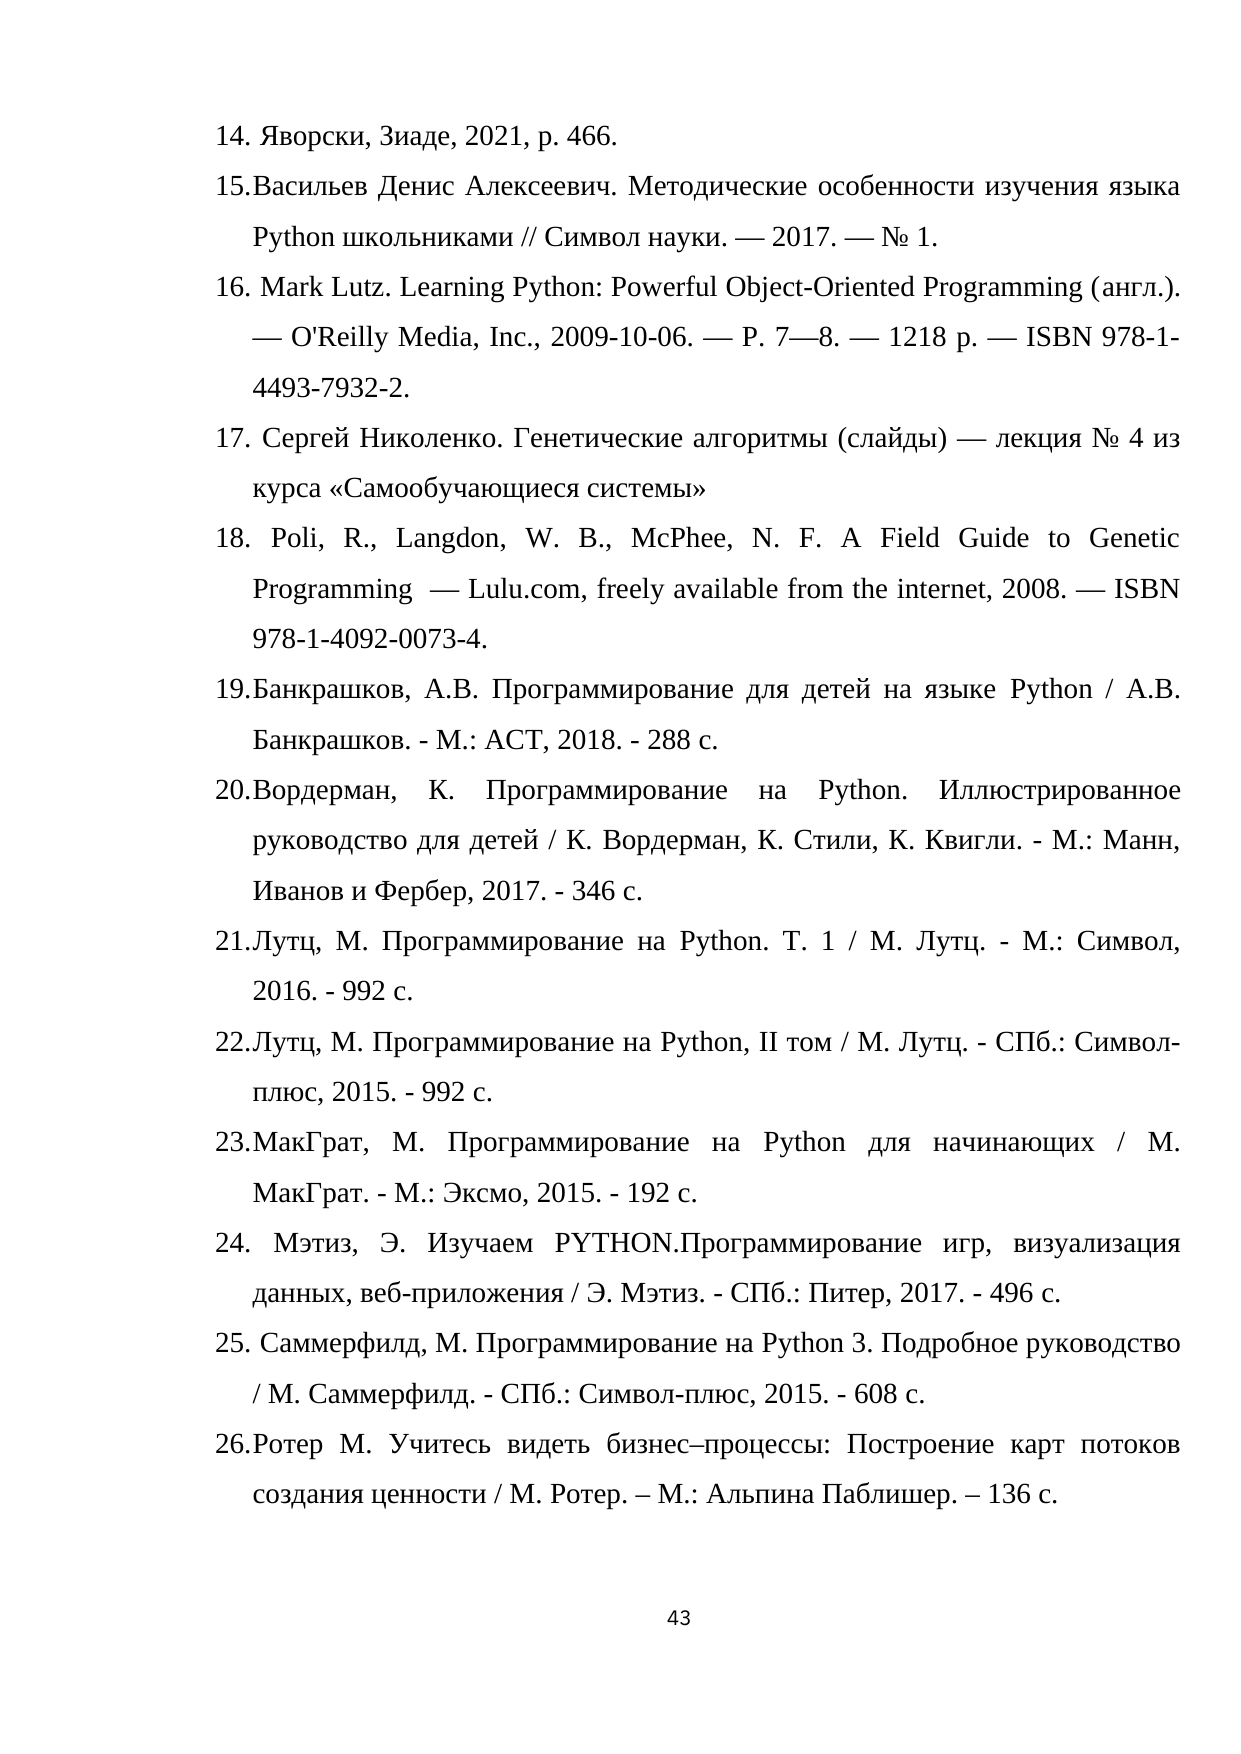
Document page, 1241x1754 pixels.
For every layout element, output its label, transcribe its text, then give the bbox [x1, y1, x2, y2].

list Вордерман, К. Программирование на Python. Иллюстрированное руководство для детей / К. Вордерман, К. Стили, К. Квигли. - М.: Манн, Иванов и Фербер, 2017. - 346 c. [215, 772, 1181, 906]
list Мэтиз, Э. Изучаем PYTHON.Программирование игр, визуализация данных, веб-приложения / Э. Мэтиз. - СПб.: Питер, 2017. - 496 c. [215, 1225, 1181, 1309]
list Mark Lutz. Learning Python: Powerful Object-Oriented Programming (англ.). — O'Reilly Media, Inc., 2009-10-06. — P. 7—8. — 1218 p. — ISBN 978-1-4493-7932-2. [215, 269, 1181, 403]
list Сергей Николенко. Генетические алгоритмы (слайды) — лекция № 4 из курса «Самообучающиеся системы» [215, 420, 1181, 504]
list Васильев Денис Алексеевич. Методические особенности изучения языка Python школьниками // Символ науки. — 2017. — № 1. [215, 168, 1181, 252]
list Саммерфилд, М. Программирование на Python 3. Подробное руководство / М. Саммерфилд. - СПб.: Символ-плюс, 2015. - 608 c. [215, 1326, 1181, 1409]
list Банкрашков, А.В. Программирование для детей на языке Python / А.В. Банкрашков. - М.: АСТ, 2018. - 288 c. [215, 672, 1181, 755]
list Ротер М. Учитесь видеть бизнес–процессы: Построение карт потоков создания ценности / М. Ротер. – М.: Альпина Паблишер. – 136 c. [215, 1426, 1181, 1510]
list Яворски, Зиаде, 2021, p. 466. [215, 118, 1181, 152]
list Poli, R., Langdon, W. B., McPhee, N. F. A Field Guide to Genetic Programming — Lulu.com, freely available from the internet, 2008. — ISBN 978-1-4092-0073-4. [215, 521, 1181, 655]
list Лутц, М. Программирование на Python. Т. 1 / М. Лутц. - М.: Символ, 2016. - 992 c. [215, 923, 1181, 1007]
list МакГрат, М. Программирование на Python для начинающих / М. МакГрат. - М.: Эксмо, 2015. - 192 c. [215, 1124, 1181, 1208]
list Лутц, М. Программирование на Python, II том / М. Лутц. - СПб.: Символ-плюс, 2015. - 992 c. [215, 1024, 1181, 1108]
